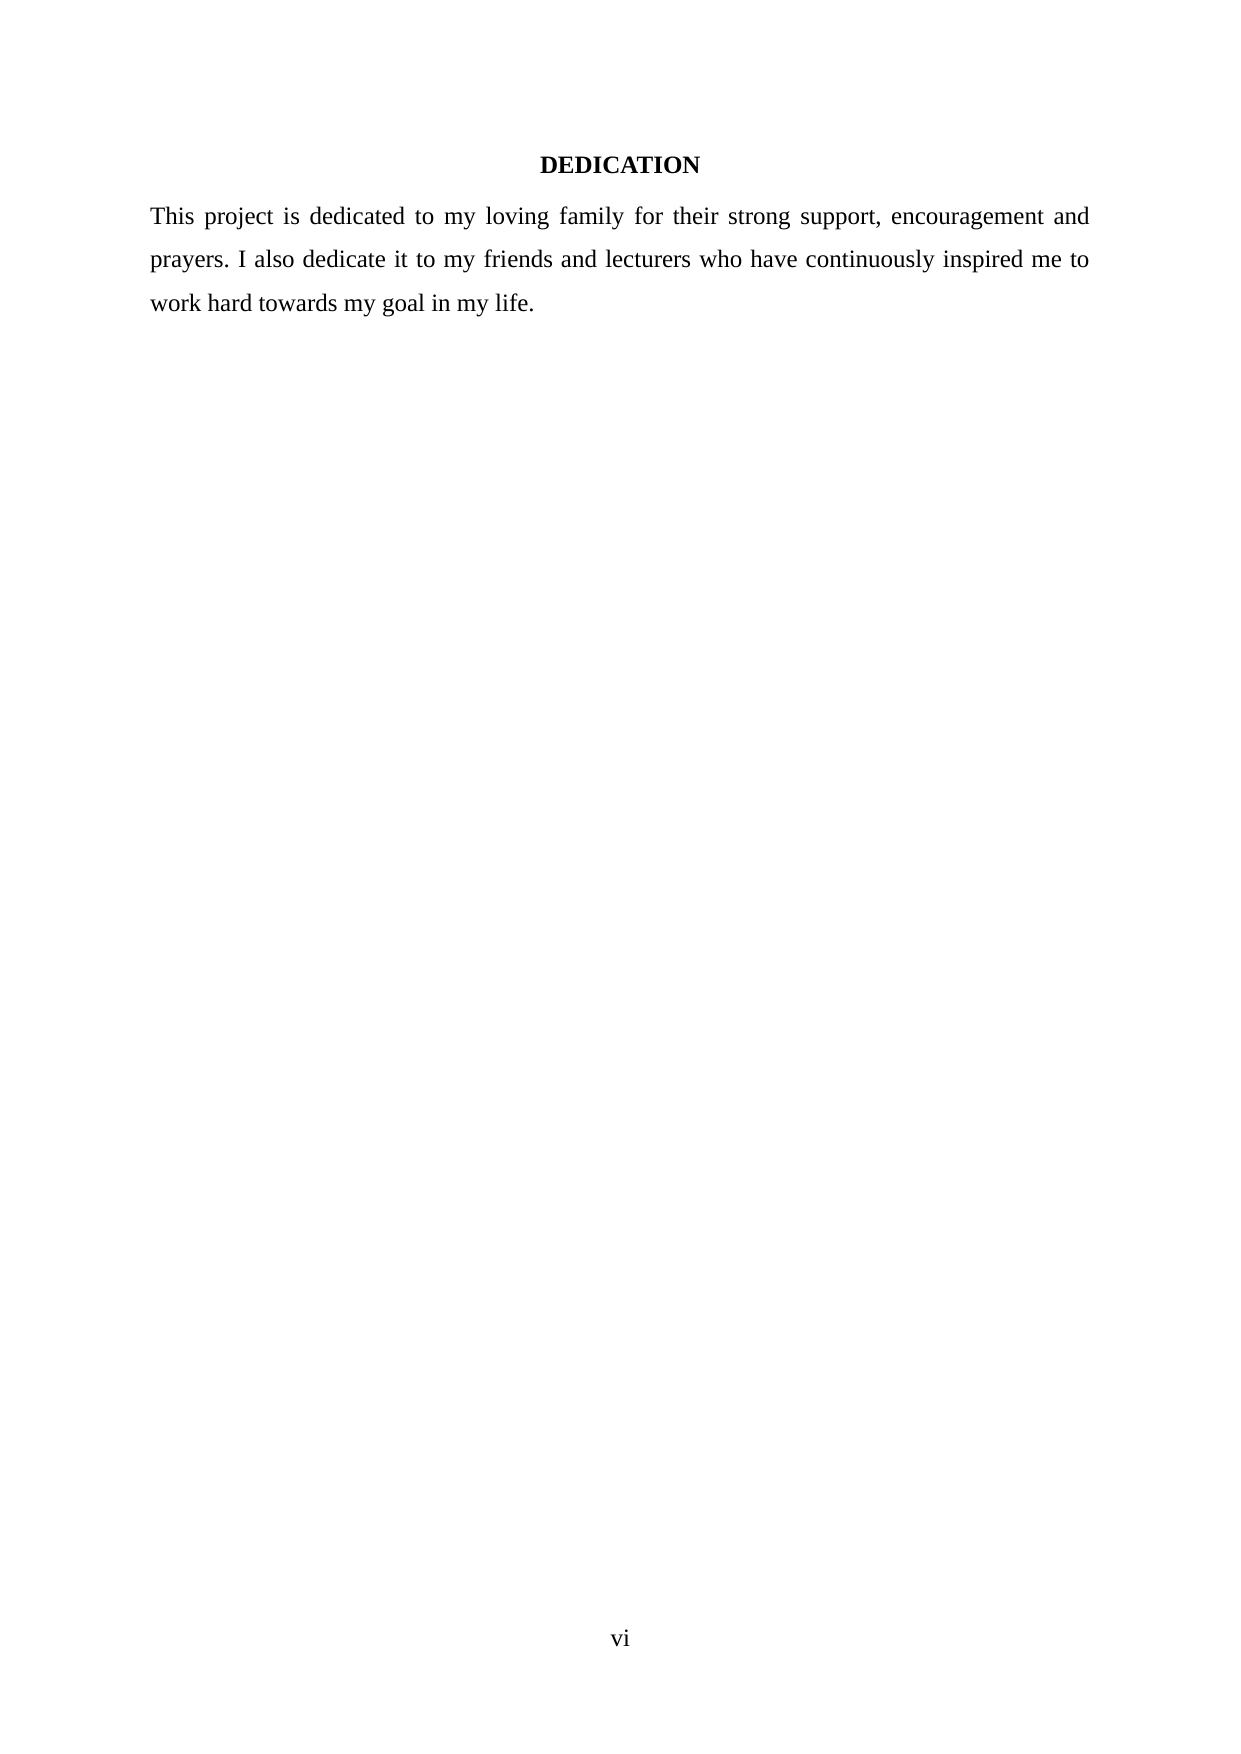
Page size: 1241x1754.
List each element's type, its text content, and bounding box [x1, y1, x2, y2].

subtitle DEDICATION [150, 150, 1090, 179]
text This project is dedicated to my loving family for their strong support, encouragement and prayers. I also dedicate it to my friends and lecturers who have continuously inspired me to work hard towards my goal in my life. [150, 201, 1090, 316]
